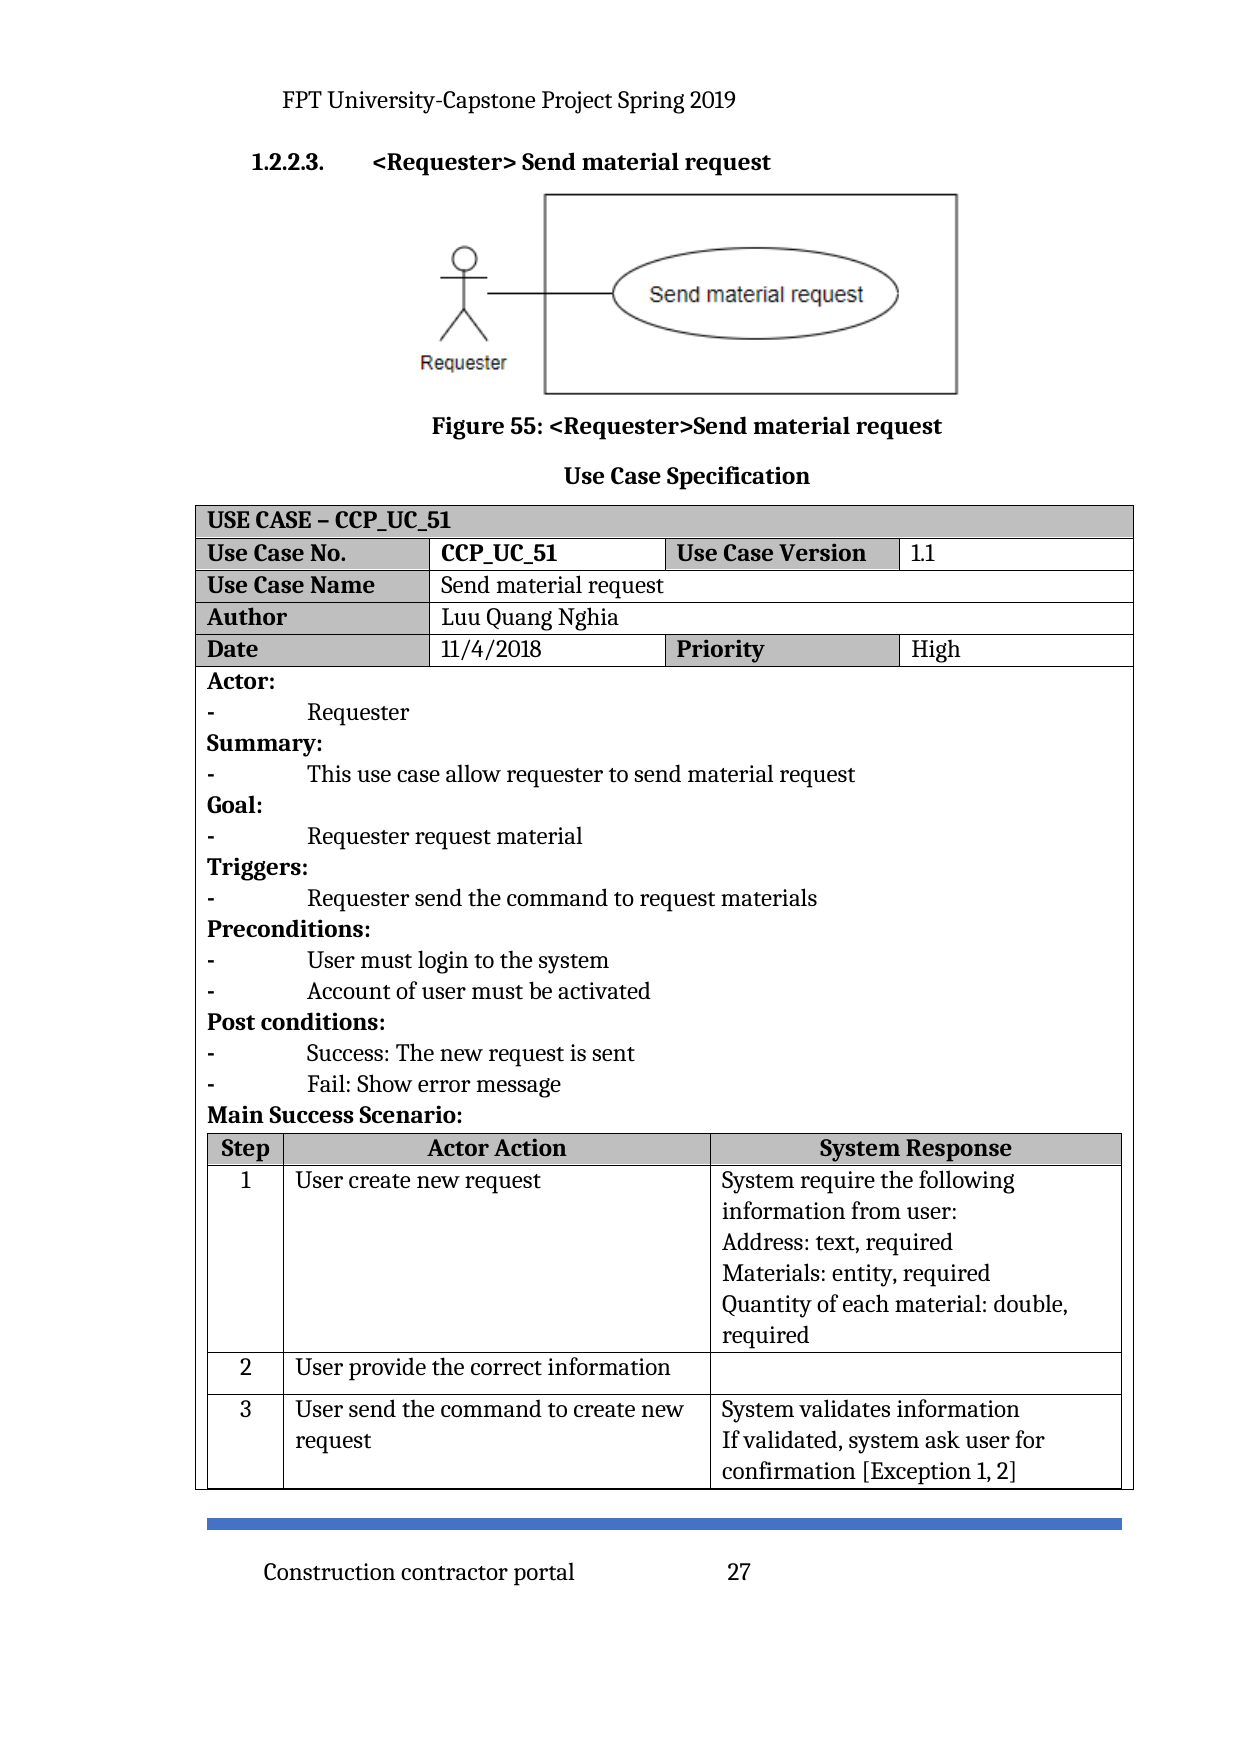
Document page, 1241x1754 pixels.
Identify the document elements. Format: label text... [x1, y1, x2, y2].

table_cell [196, 667, 1133, 1489]
table_cell CCP_UC_51 [430, 539, 665, 569]
table_cell Priority [666, 635, 899, 666]
table_cell Luu Quang Nghia [430, 603, 1133, 634]
table_cell 11/4/2018 [430, 635, 665, 666]
text Use Case Specification [252, 462, 1122, 491]
subtitle <Requester> Send material request [207, 148, 1122, 176]
table_cell 1.1 [900, 539, 1133, 569]
table_cell Send material request [430, 571, 1133, 602]
text Figure 55: <Requester>Send material request [252, 412, 1122, 441]
table_cell Date [196, 635, 429, 666]
table_cell Use Case No. [196, 539, 429, 569]
table_cell Author [196, 603, 429, 634]
table_header USE CASE – CCP_UC_51 [196, 506, 1133, 537]
table_cell Use Case Name [196, 571, 429, 602]
picture [414, 191, 960, 398]
table_cell High [900, 635, 1133, 666]
table_cell Use Case Version [666, 539, 899, 569]
